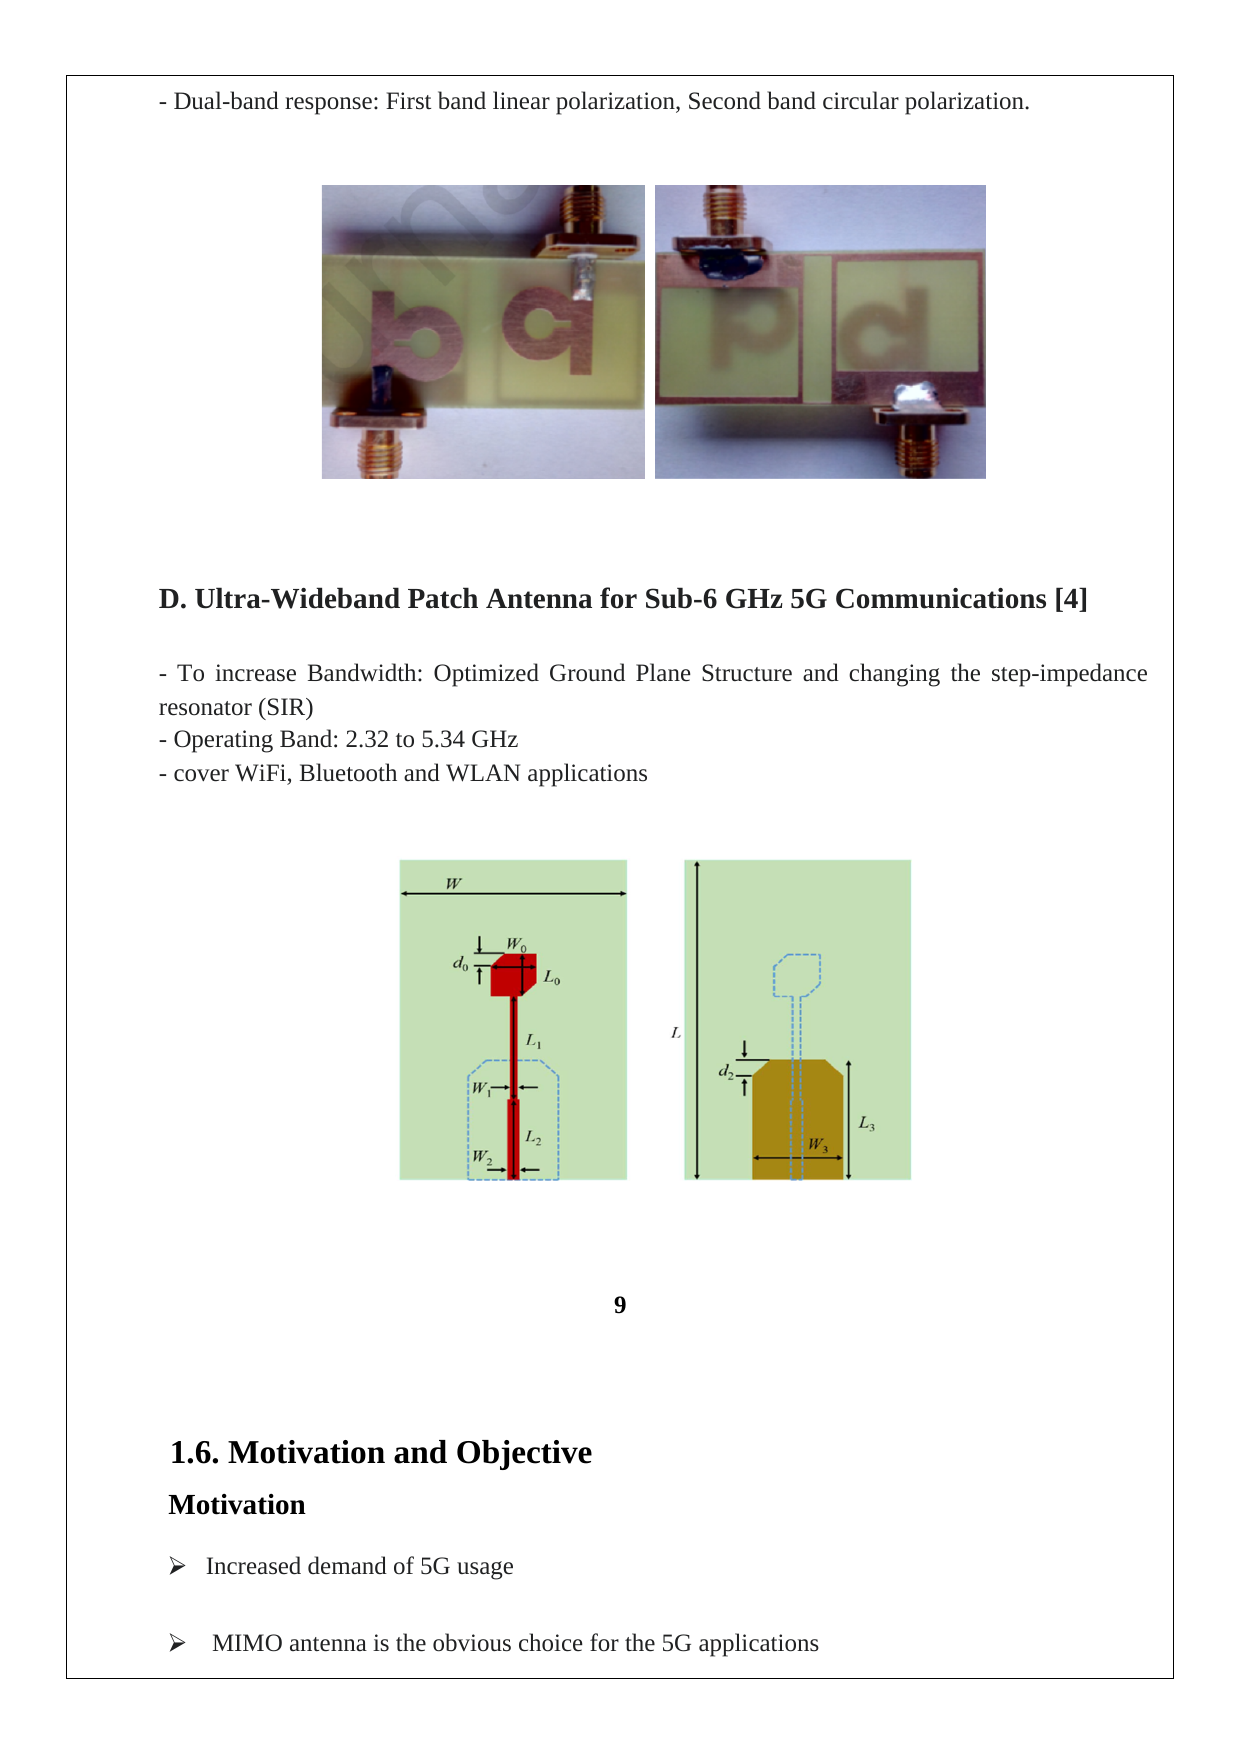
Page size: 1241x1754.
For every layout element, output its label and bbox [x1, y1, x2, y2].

picture [395, 856, 913, 1181]
table_header [67, 76, 1173, 1678]
picture [321, 185, 986, 479]
